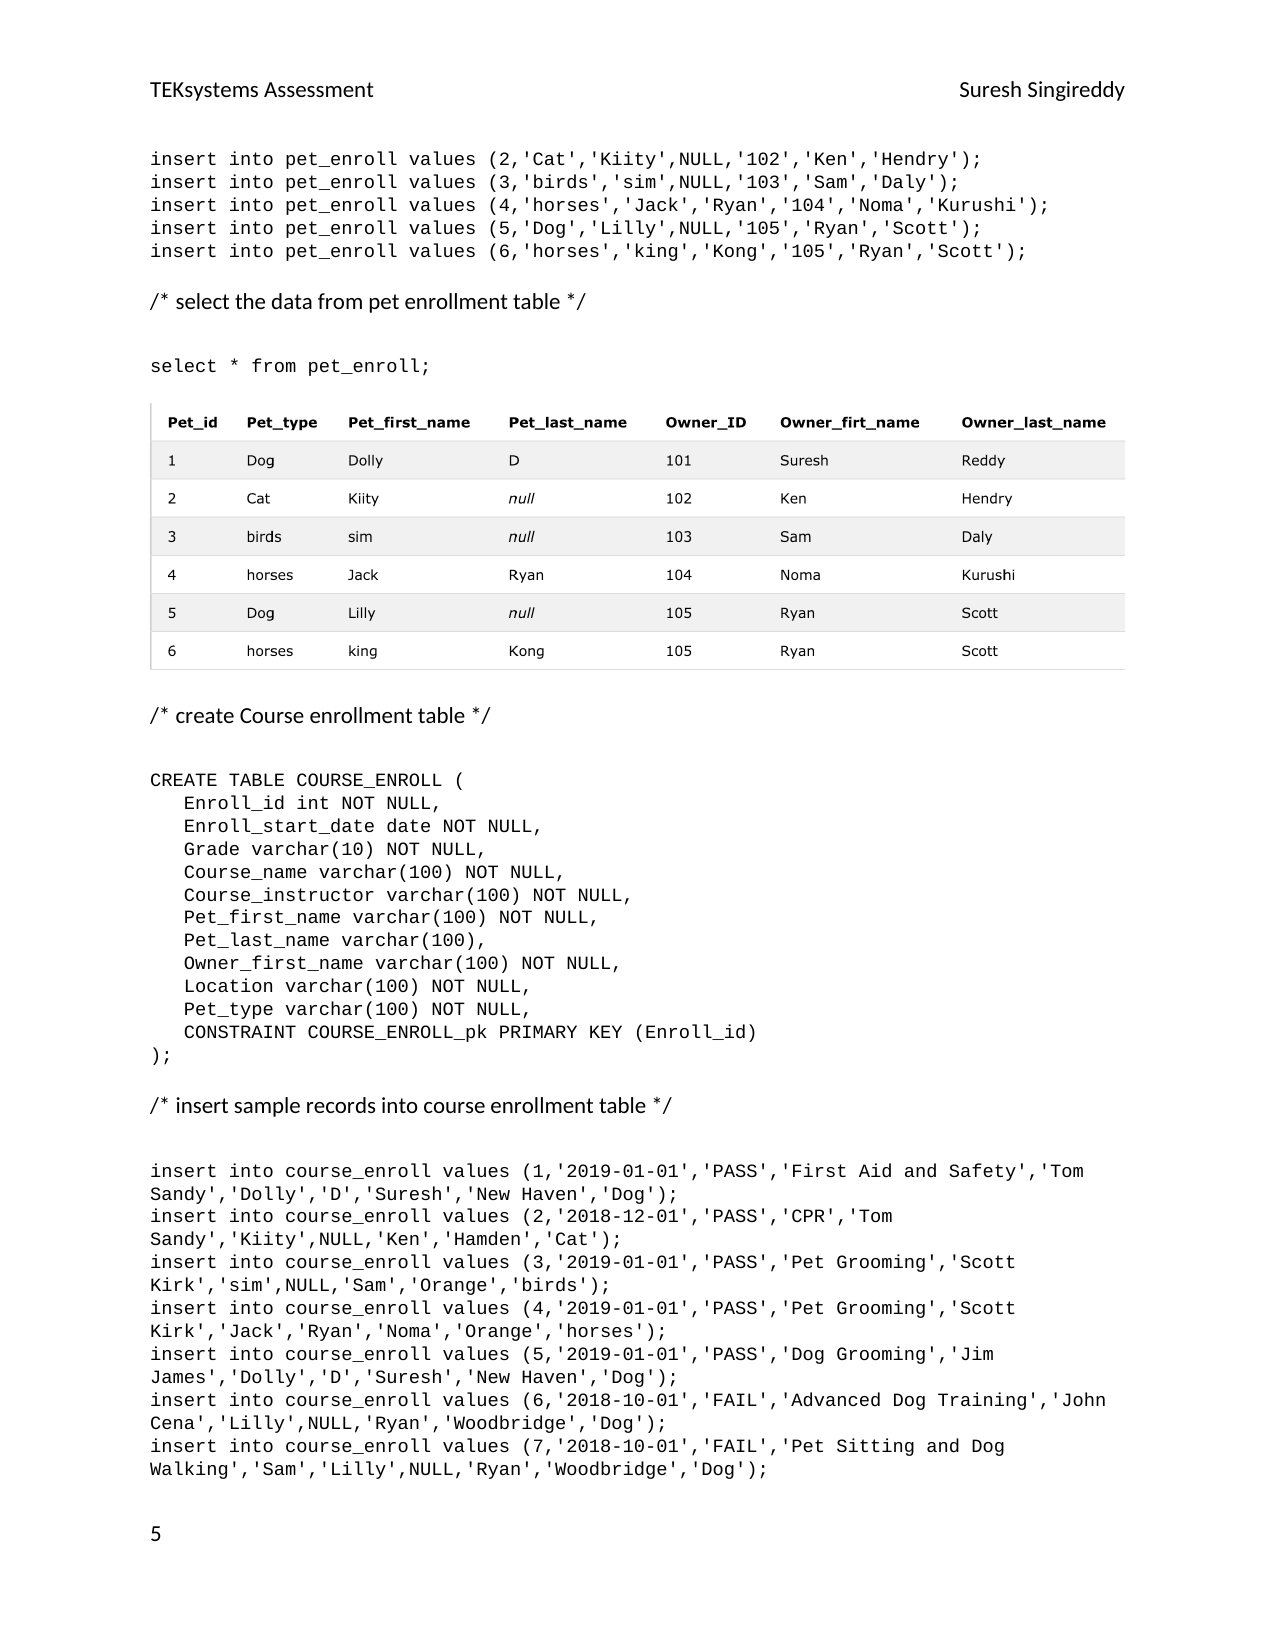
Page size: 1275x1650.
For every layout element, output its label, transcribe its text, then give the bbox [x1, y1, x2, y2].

text insert into pet_enroll values (2,'Cat','Kiity',NULL,'102','Ken','Hendry'); [150, 150, 1125, 171]
text insert into pet_enroll values (4,'horses','Jack','Ryan','104','Noma','Kurushi'); [150, 196, 1125, 217]
text insert into pet_enroll values (3,'birds','sim',NULL,'103','Sam','Daly'); [150, 173, 1125, 194]
text ); [150, 1046, 1125, 1067]
text /* insert sample records into course enrollment table */ [150, 1092, 1125, 1120]
text insert into course_enroll values (4,'2019-01-01','PASS','Pet Grooming','Scott Kirk','Jack','Ryan','Noma','Orange','horses'); [150, 1299, 1125, 1343]
text Pet_first_name varchar(100) NOT NULL, [150, 908, 1125, 929]
text Enroll_id int NOT NULL, [150, 794, 1125, 815]
text CONSTRAINT COURSE_ENROLL_pk PRIMARY KEY (Enroll_id) [150, 1023, 1125, 1044]
text select * from pet_enroll; [150, 357, 1125, 378]
text insert into pet_enroll values (5,'Dog','Lilly',NULL,'105','Ryan','Scott'); [150, 219, 1125, 240]
text Location varchar(100) NOT NULL, [150, 977, 1125, 998]
text insert into course_enroll values (6,'2018-10-01','FAIL','Advanced Dog Training','John Cena','Lilly',NULL,'Ryan','Woodbridge','Dog'); [150, 1391, 1125, 1435]
text insert into course_enroll values (5,'2019-01-01','PASS','Dog Grooming','Jim James','Dolly','D','Suresh','New Haven','Dog'); [150, 1345, 1125, 1389]
text insert into course_enroll values (2,'2018-12-01','PASS','CPR','Tom Sandy','Kiity',NULL,'Ken','Hamden','Cat'); [150, 1207, 1125, 1251]
text insert into pet_enroll values (6,'horses','king','Kong','105','Ryan','Scott'); [150, 242, 1125, 263]
text Course_name varchar(100) NOT NULL, [150, 862, 1125, 884]
text Enroll_start_date date NOT NULL, [150, 817, 1125, 838]
text CREATE TABLE COURSE_ENROLL ( [150, 771, 1125, 792]
text Grade varchar(10) NOT NULL, [150, 839, 1125, 861]
text /* create Course enrollment table */ [150, 701, 1125, 729]
picture [150, 403, 1125, 676]
text Pet_type varchar(100) NOT NULL, [150, 1000, 1125, 1021]
text Course_instructor varchar(100) NOT NULL, [150, 885, 1125, 907]
text insert into course_enroll values (7,'2018-10-01','FAIL','Pet Sitting and Dog Walking','Sam','Lilly',NULL,'Ryan','Woodbridge','Dog'); [150, 1436, 1125, 1481]
text insert into course_enroll values (3,'2019-01-01','PASS','Pet Grooming','Scott Kirk','sim',NULL,'Sam','Orange','birds'); [150, 1253, 1125, 1297]
text Owner_first_name varchar(100) NOT NULL, [150, 954, 1125, 975]
text insert into course_enroll values (1,'2019-01-01','PASS','First Aid and Safety','Tom Sandy','Dolly','D','Suresh','New Haven','Dog'); [150, 1161, 1125, 1206]
text Pet_last_name varchar(100), [150, 931, 1125, 952]
text /* select the data from pet enrollment table */ [150, 287, 1125, 316]
